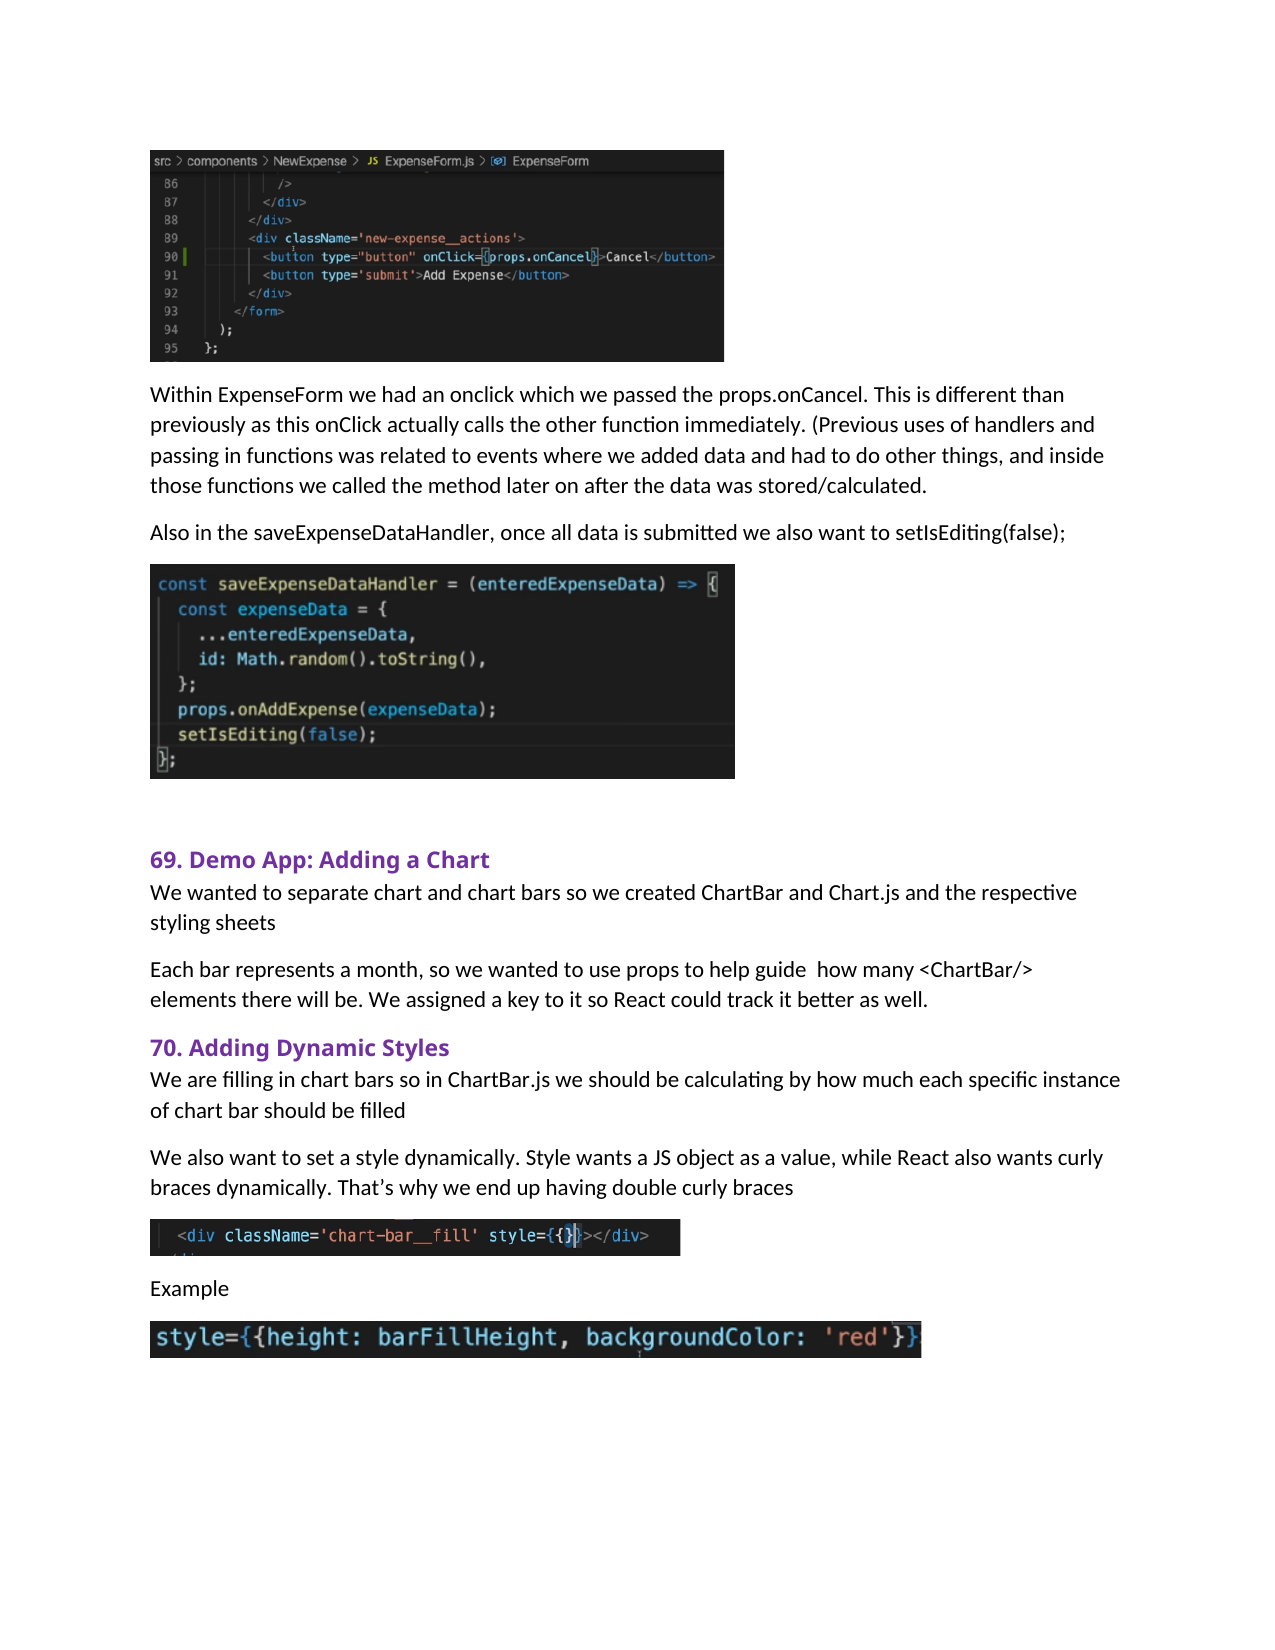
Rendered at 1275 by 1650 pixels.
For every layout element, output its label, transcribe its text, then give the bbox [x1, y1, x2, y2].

text We wanted to separate chart and chart bars so we created ChartBar and Chart.js and the respective styling sheets [150, 878, 1125, 936]
picture [150, 150, 725, 362]
subtitle 70. Adding Dynamic Styles [150, 1032, 1125, 1063]
picture [150, 564, 735, 779]
picture [150, 1219, 681, 1256]
text Within ExpenseForm we had an onclick which we passed the props.onCancel. This is different than previously as this onClick actually calls the other function immediately. (Previous uses of handlers and passing in functions was related to events where we added data and had to do other things, and inside those functions we called the method later on after the data was stored/calculated. [150, 380, 1125, 499]
text Each bar represents a month, so we wanted to use props to help guide how many <ChartBar/> elements there will be. We assigned a key to it so React could track it better as well. [150, 955, 1125, 1013]
text Also in the saveExpenseDataHandler, once all data is submitted we also want to setIsEditing(false); [150, 518, 1125, 546]
text We are filling in chart bars so in ChartBar.js we should be calculating by how much each specific instance of chart bar should be filled [150, 1066, 1125, 1124]
text We also want to set a style dynamically. Style wants a JS object as a value, while React also wants curly braces dynamically. That’s why we end up having double curly braces [150, 1143, 1125, 1201]
subtitle 69. Demo App: Adding a Chart [150, 844, 1125, 875]
text Example [150, 1274, 1125, 1302]
picture [150, 1321, 922, 1358]
